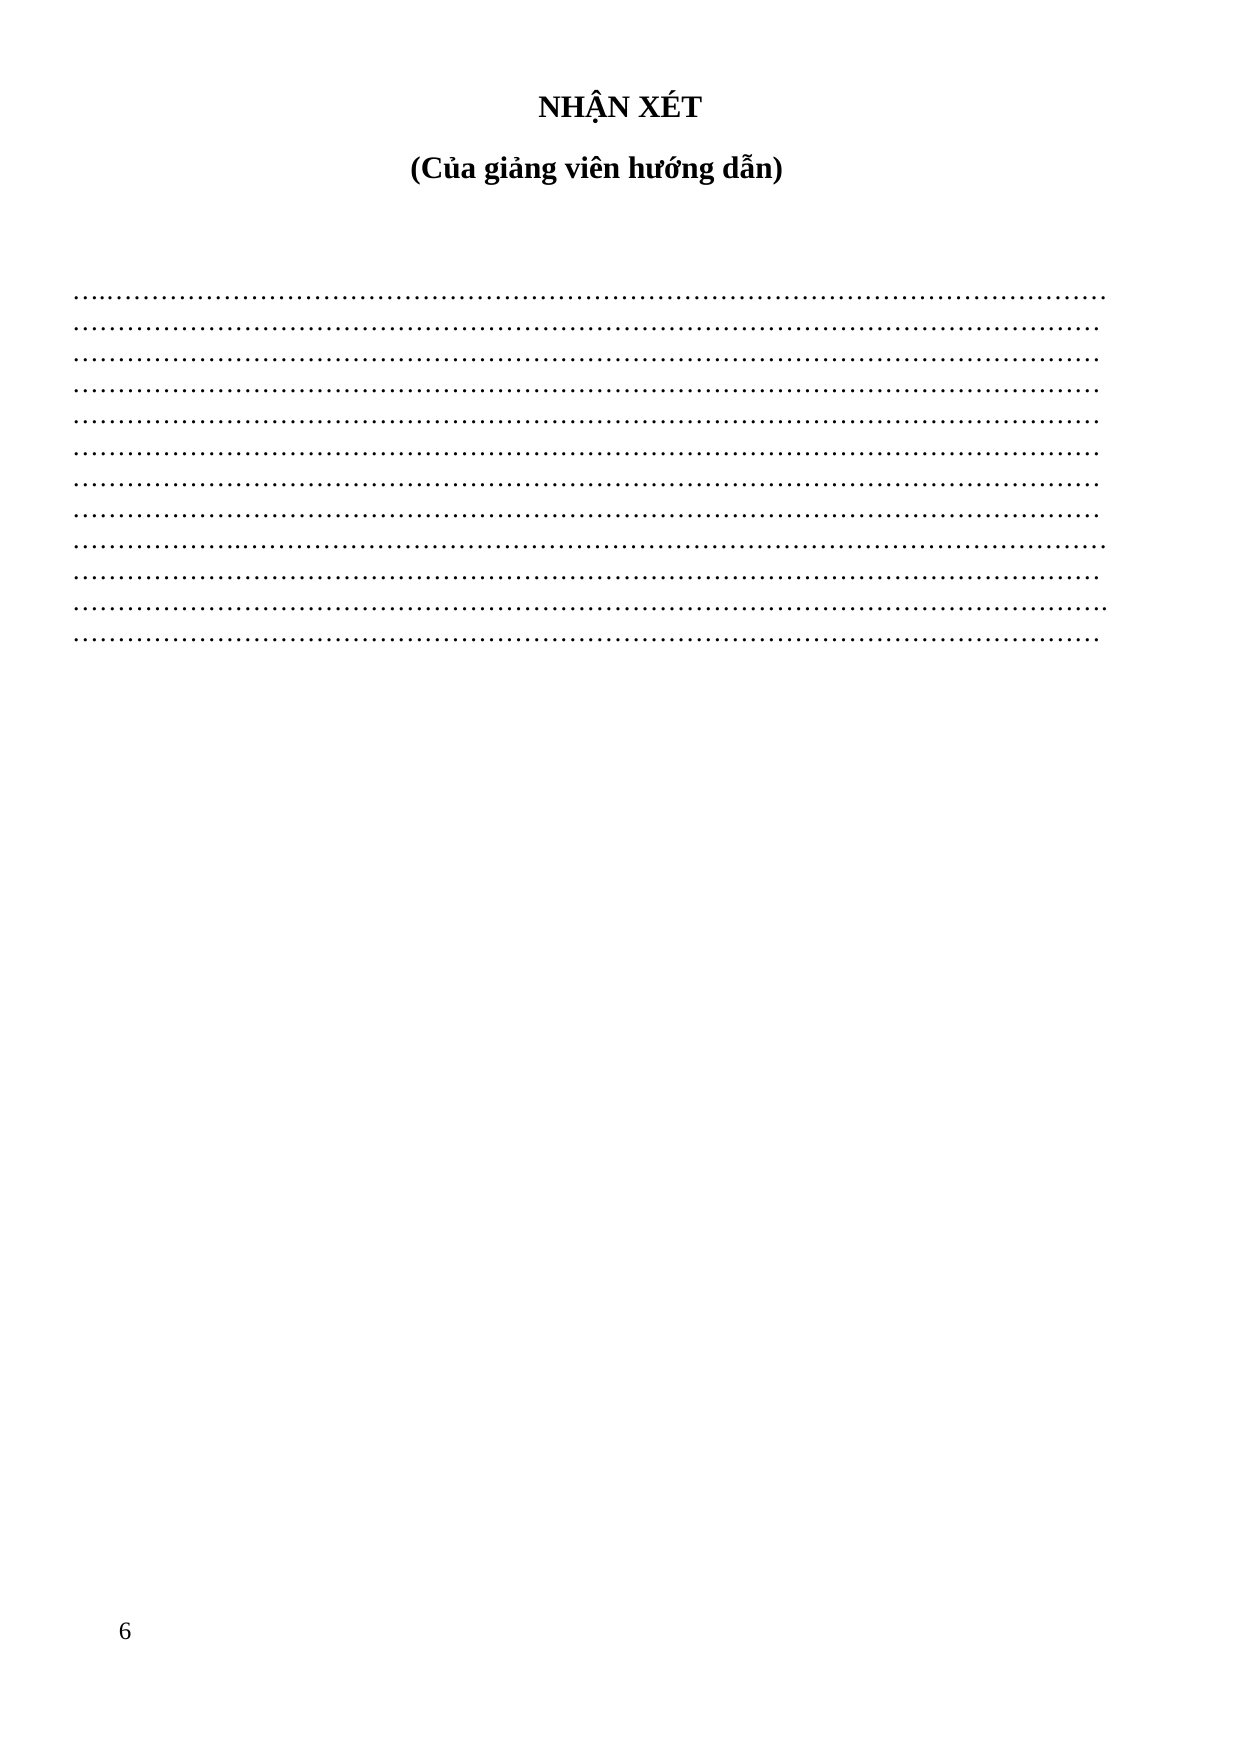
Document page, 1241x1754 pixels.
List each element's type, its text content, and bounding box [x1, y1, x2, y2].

text ….……………………………………………………………………………………………………………………………………………………………………………………………………………………………………………………………………………………………………………………………………………………………………………………………………………………………………………………………………………………………………………………………………………………………………………………………………………………………………………………………………………………………………………………………………………………………………………………………………………………………………………………….……………………………………………………………………………………………………………………………………………………………………………………………………………………………………………………………………………………………….…………………………………………………………………………………………………… [72, 274, 1122, 648]
text NHẬN XÉT [118, 89, 1122, 124]
text (Của giảng viên hướng dẫn) [72, 149, 1122, 186]
